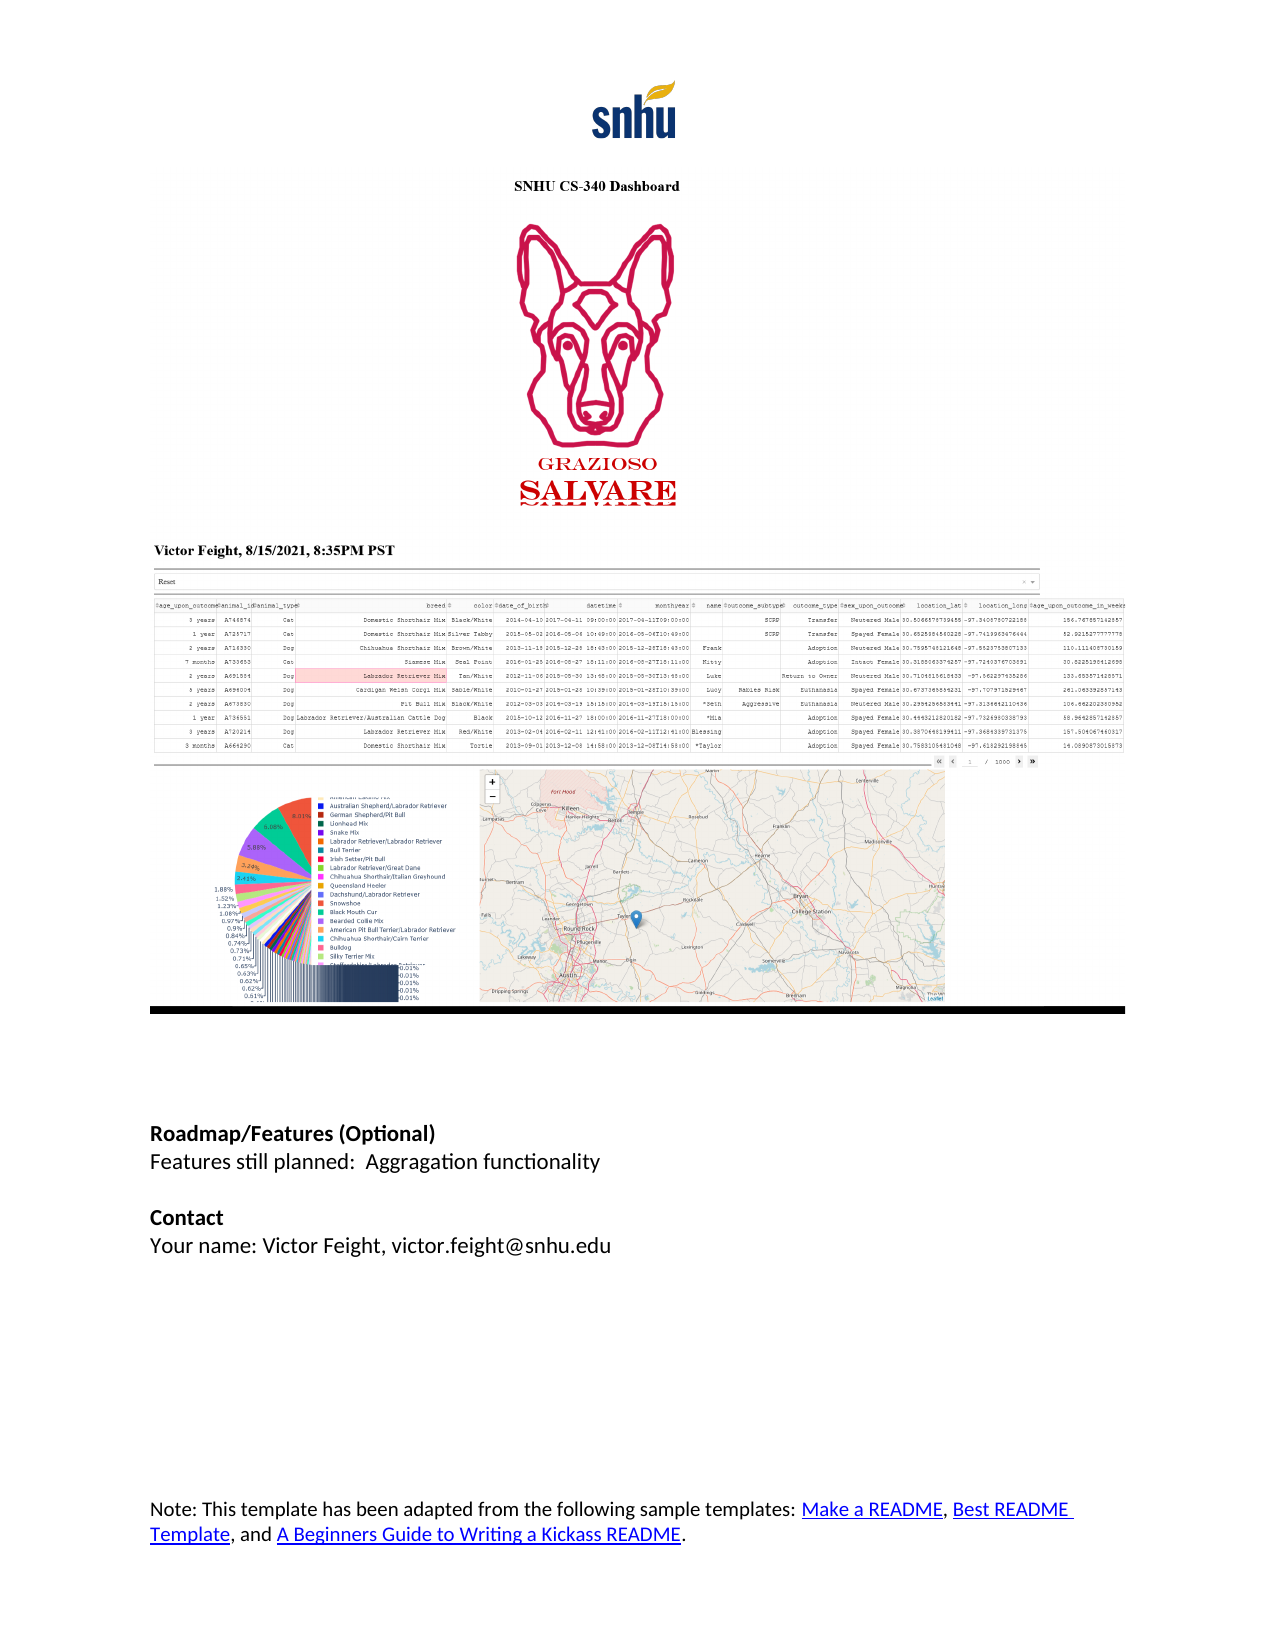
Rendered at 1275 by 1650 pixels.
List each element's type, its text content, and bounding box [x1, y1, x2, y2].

subtitle Roadmap/Features (Optional) [150, 1119, 1125, 1147]
subtitle Contact [150, 1203, 1125, 1231]
text Your name: Victor Feight, victor.feight@snhu.edu [150, 1231, 1125, 1259]
picture [573, 75, 702, 147]
text Features still planned: Aggragation functionality [150, 1147, 1125, 1175]
picture [150, 167, 1125, 1014]
